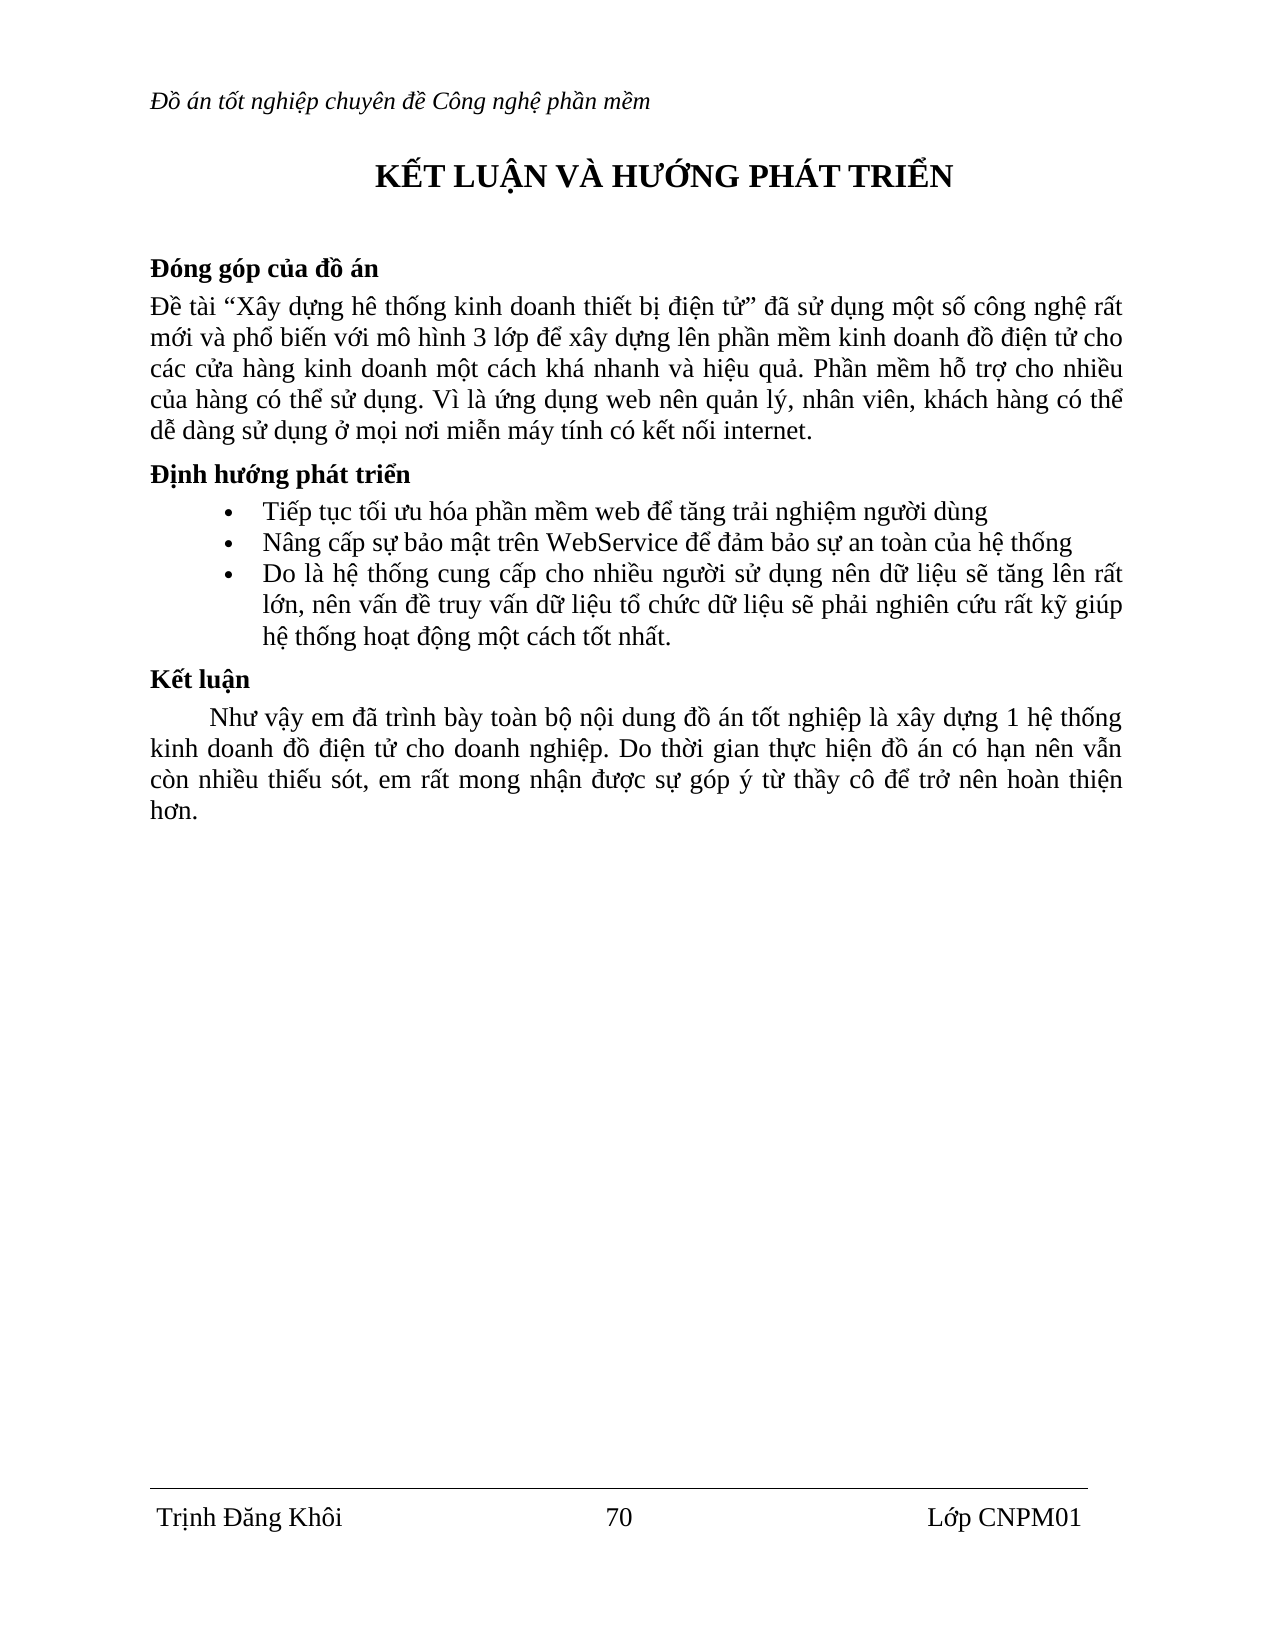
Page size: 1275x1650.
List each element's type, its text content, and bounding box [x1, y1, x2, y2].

subtitle Định hướng phát triển [150, 458, 1125, 489]
text Đề tài “Xây dựng hê thống kinh doanh thiết bị điện tử” đã sử dụng một số công nghệ rất mới và phổ biến với mô hình 3 lớp để xây dựng lên phần mềm kinh doanh đồ điện tử cho các cửa hàng kinh doanh một cách khá nhanh và hiệu quả. Phần mềm hỗ trợ cho nhiều của hàng có thể sử dụng. Vì là ứng dụng web nên quản lý, nhân viên, khách hàng có thể dễ dàng sử dụng ở mọi nơi miễn máy tính có kết nối internet. [150, 289, 1125, 445]
list Do là hệ thống cung cấp cho nhiều người sử dụng nên dữ liệu sẽ tăng lên rất lớn, nên vấn đề truy vấn dữ liệu tổ chức dữ liệu sẽ phải nghiên cứu rất kỹ giúp hệ thống hoạt động một cách tốt nhất. [225, 557, 1125, 651]
subtitle Kết luận [150, 663, 1125, 694]
subtitle Đóng góp của đồ án [150, 252, 1125, 283]
list Nâng cấp sự bảo mật trên WebService để đảm bảo sự an toàn của hệ thống [225, 526, 1125, 557]
subtitle KẾT LUẬN VÀ HƯỚNG PHÁT TRIỂN [300, 156, 1125, 194]
text Như vậy em đã trình bày toàn bộ nội dung đồ án tốt nghiệp là xây dựng 1 hệ thống kinh doanh đồ điện tử cho doanh nghiệp. Do thời gian thực hiện đồ án có hạn nên vẫn còn nhiều thiếu sót, em rất mong nhận được sự góp ý từ thầy cô để trở nên hoàn thiện hơn. [150, 701, 1125, 825]
list Tiếp tục tối ưu hóa phần mềm web để tăng trải nghiệm người dùng [225, 495, 1125, 526]
